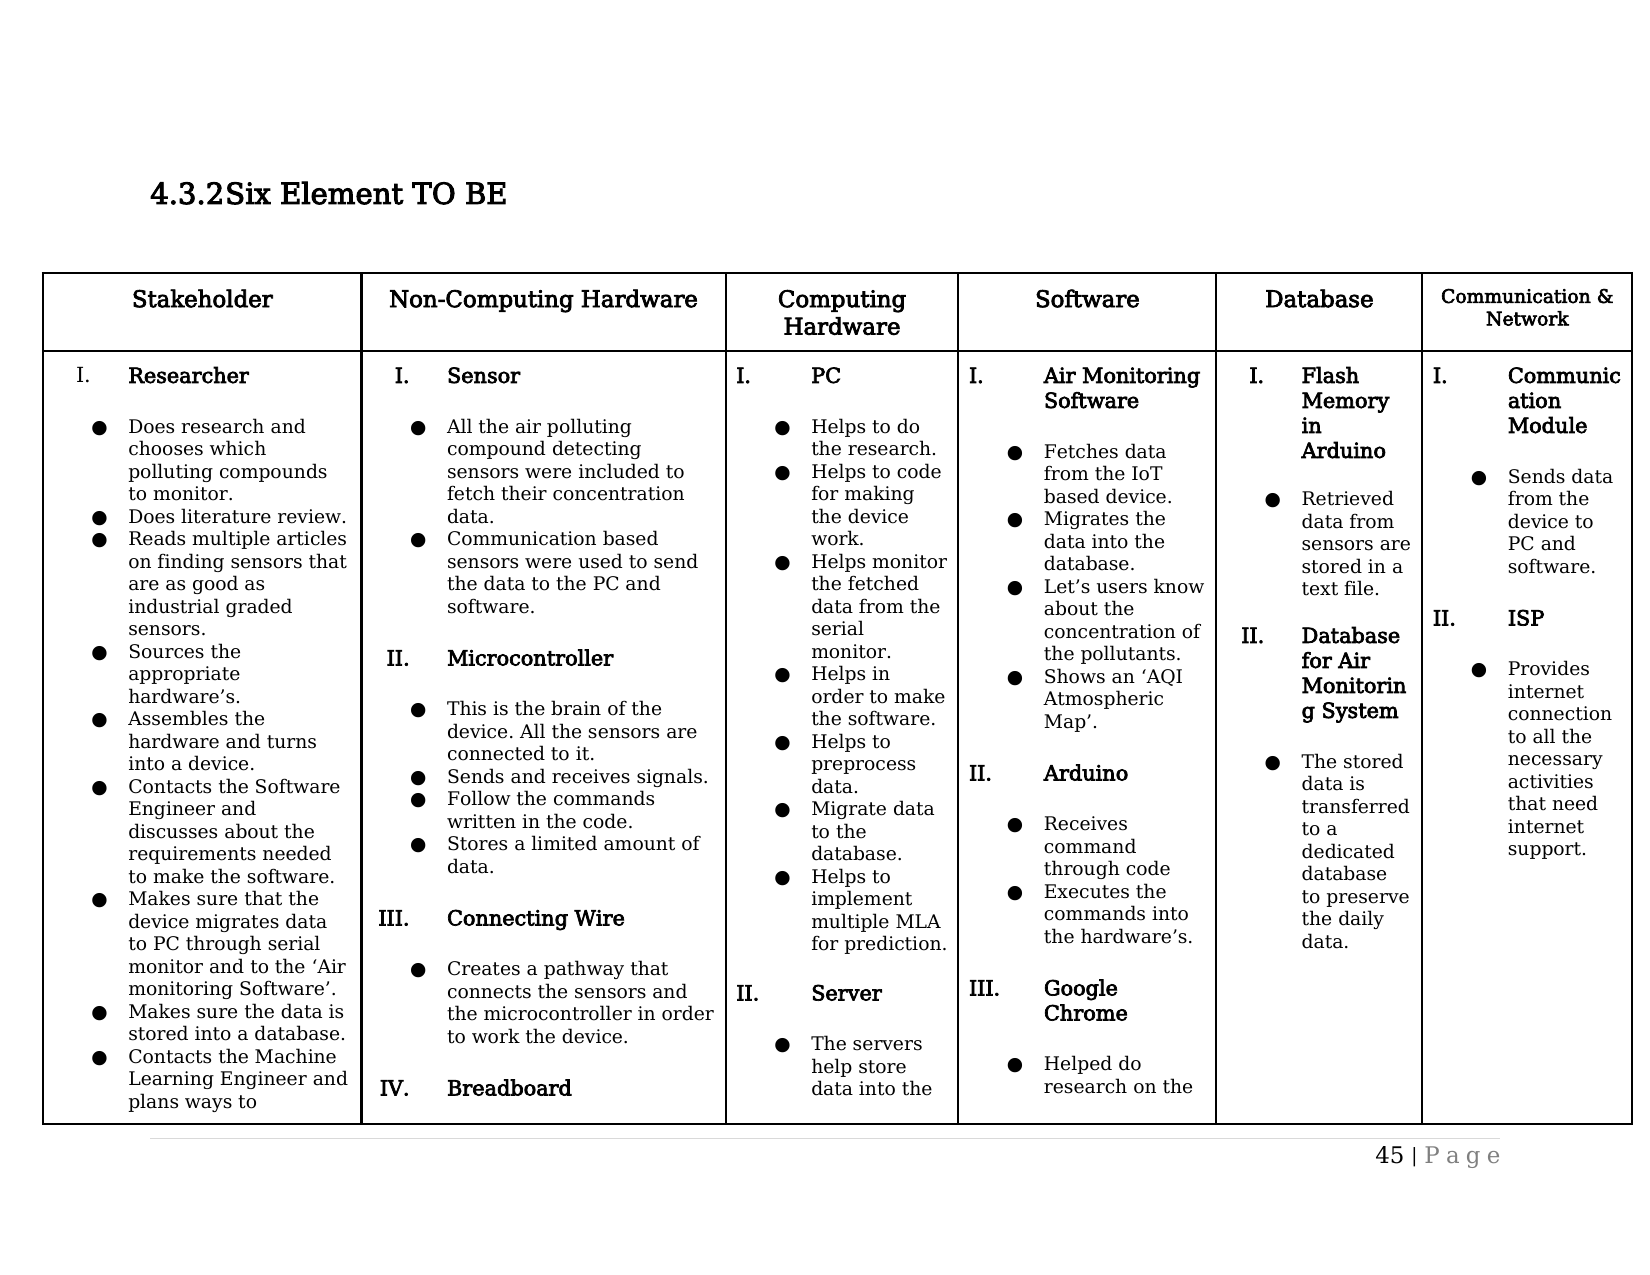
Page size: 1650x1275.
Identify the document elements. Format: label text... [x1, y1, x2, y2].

table_header Communication & Network [1423, 274, 1631, 350]
table_header Computing Hardware [727, 274, 957, 350]
table_header Non-Computing Hardware [363, 274, 725, 350]
table_cell Sensor All the air polluting compound detecting sensors were included to fetch their concentration data. Communication based sensors were used to send the data to the PC and software. Microcontroller This is the brain of the device. All the sensors are connected to it. Sends and receives signals. Follow the commands written in the code. Stores a limited amount of data. Connecting Wire Creates a pathway that connects the sensors and the microcontroller in order to work the device. Breadboard Helps to build and test circuits. [363, 352, 725, 1123]
table_header Software [959, 274, 1215, 350]
table_header Stakeholder [44, 274, 360, 350]
table_cell PC Helps to do the research. Helps to code for making the device work. Helps monitor the fetched data from the serial monitor. Helps in order to make the software. Helps to preprocess data. Migrate data to the database. Helps to implement multiple MLA for prediction. Server The servers help store data into the database. [727, 352, 957, 1123]
table_cell Researcher Does research and chooses which polluting compounds to monitor. Does literature review. Reads multiple articles on finding sensors that are as good as industrial graded sensors. Sources the appropriate hardware’s. Assembles the hardware and turns into a device. Contacts the Software Engineer and discusses about the requirements needed to make the software. Makes sure that the device migrates data to PC through serial monitor and to the ‘Air monitoring Software’. Makes sure the data is stored into a database. Contacts the Machine Learning Engineer and plans ways to implement the data into an ‘AQI Atmospheric Map’. Software Engineer Plans the software development process. Requirement analysis. Design Development and coding Integration Edits according to the requirement of the researcher. Testing Implementation Operations and maintenance. Machine Learning Engineer Preprocess data from the device. Separate data for testing and training. Choose multiple models to determine which model gives the best prediction. Determine the outliner and exclude them. Train the model. Evaluate Model. Parameter turning. Makes area-wise predictions. Hands over the prediction to the Software Engineer to implement it into an ‘AQI Atmospheric Map’. Customers Purchases the device and uses them. [44, 352, 360, 1123]
subtitle 4.3.2 Six Element TO BE [150, 175, 1500, 210]
table_cell Air Monitoring Software Fetches data from the IoT based device. Migrates the data into the database. Let’s users know about the concentration of the pollutants. Shows an ‘AQI Atmospheric Map’. Arduino Receives command through code Executes the commands into the hardware’s. Google Chrome Helped do research on the topic. Kaggle Many Machine Learning Algorithms were written to determine which algorithm works the best. Showed results for the inputted data. Helped create ‘AQI Atmospheric Map’. MATLAB Many Machine Learning Algorithms were written to determine which algorithm works the best. Showed results for the inputted data. Helped create ‘AQI Atmospheric Map’. Microsoft Excel Data was entered here. Data preprocessing was done. Scatter diagram was created. Correlations were done. [959, 352, 1215, 1123]
table_cell Communication Module Sends data from the device to PC and software. ISP Provides internet connection to all the necessary activities that need internet support. [1423, 352, 1631, 1123]
table_header Database [1217, 274, 1421, 350]
table_cell Flash Memory in Arduino Retrieved data from sensors are stored in a text file. Database for Air Monitoring System The stored data is transferred to a dedicated database to preserve the daily data. [1217, 352, 1421, 1123]
